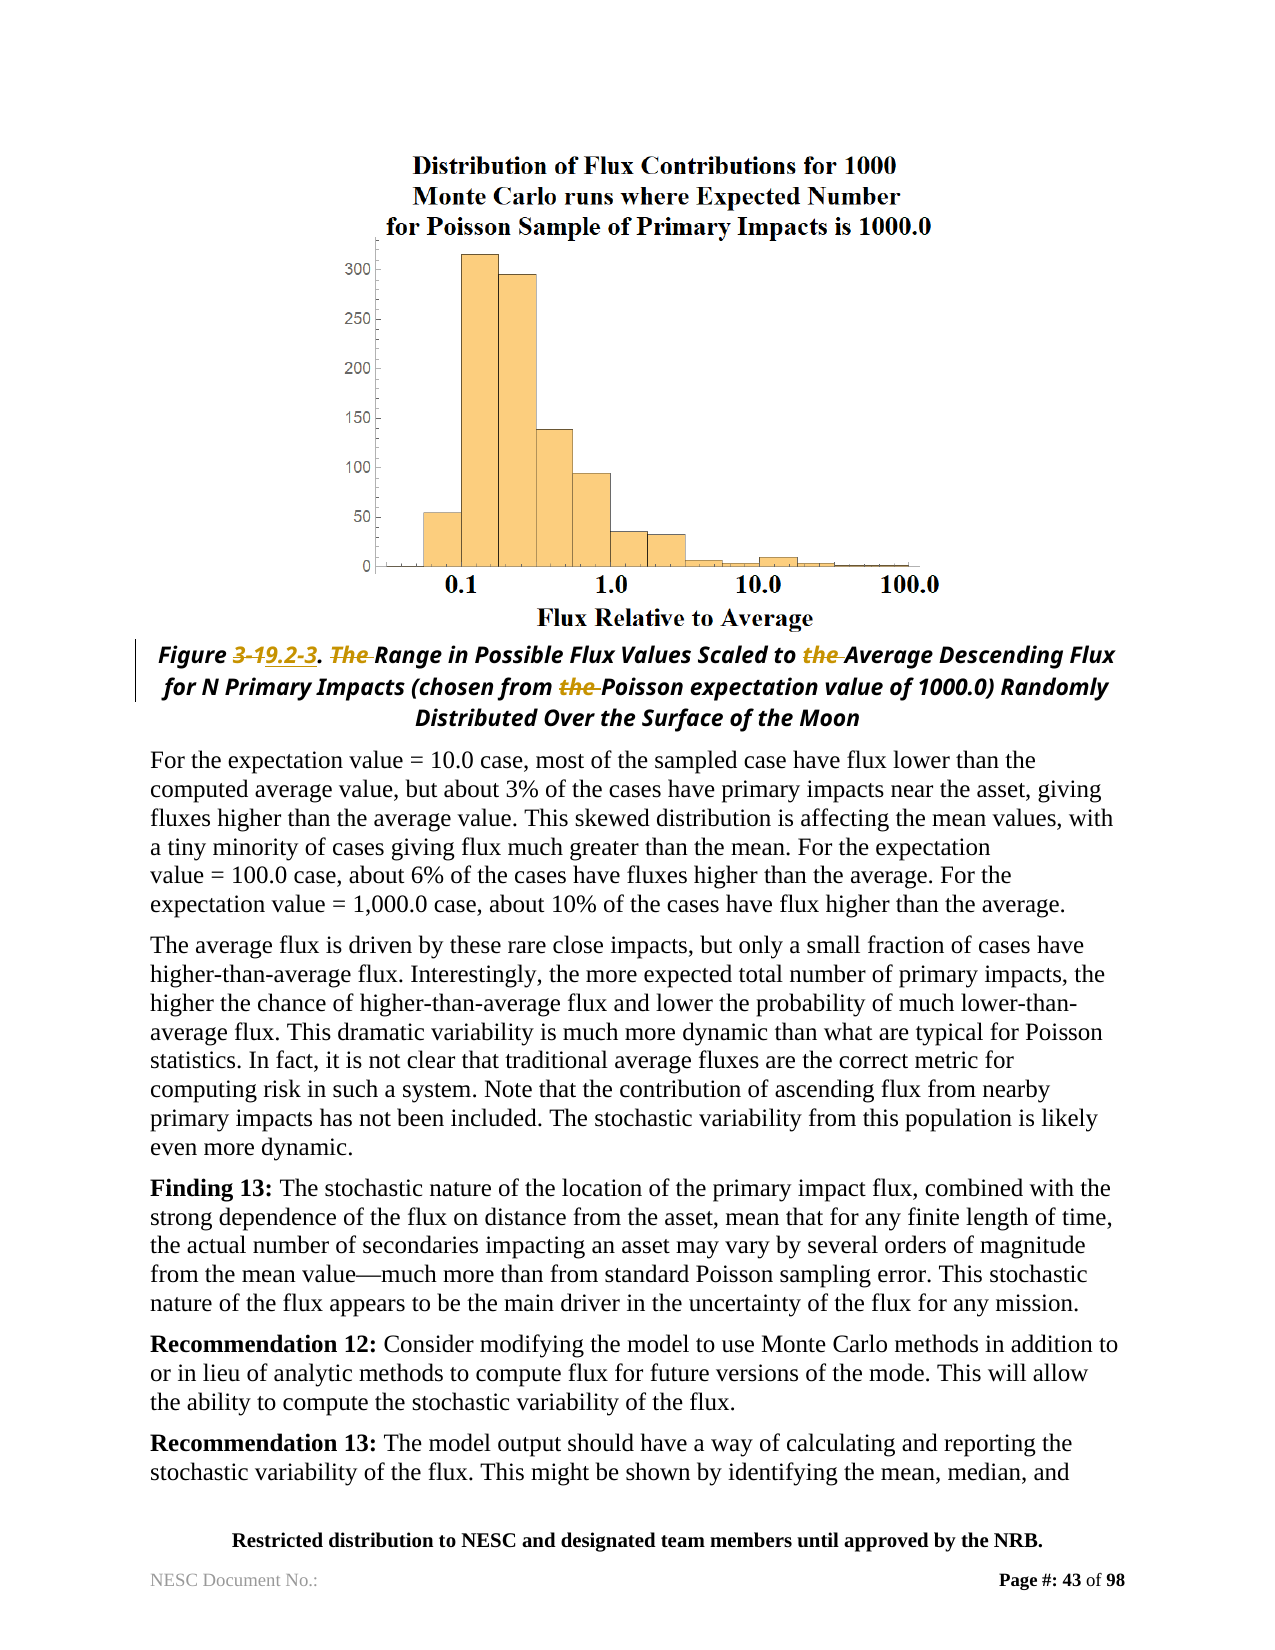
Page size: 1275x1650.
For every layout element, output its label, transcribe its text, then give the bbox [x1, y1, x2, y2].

text Finding 13: The stochastic nature of the location of the primary impact flux, combined with the strong dependence of the flux on distance from the asset, mean that for any finite length of time, the actual number of secondaries impacting an asset may vary by several orders of magnitude from the mean value—much more than from standard Poisson sampling error. This stochastic nature of the flux appears to be the main driver in the uncertainty of the flux for any mission. [150, 1173, 1125, 1317]
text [150, 1428, 1125, 1485]
picture [333, 150, 942, 633]
text Figure . Range in Possible Flux Values Scaled to Average Descending Flux for N Primary Impacts (chosen from Poisson expectation value of 1000.0) Randomly Distributed Over the Surface of the Moon [150, 639, 1125, 733]
text For the expectation value = 10.0 case, most of the sampled case have flux lower than the computed average value, but about 3% of the cases have primary impacts near the asset, giving fluxes higher than the average value. This skewed distribution is affecting the mean values, with a tiny minority of cases giving flux much greater than the mean. For the expectation value = 100.0 case, about 6% of the cases have fluxes higher than the average. For the expectation value = 1,000.0 case, about 10% of the cases have flux higher than the average. [150, 745, 1125, 918]
text Recommendation 12: Consider modifying the model to use Monte Carlo methods in addition to or in lieu of analytic methods to compute flux for future versions of the mode. This will allow the ability to compute the stochastic variability of the flux. [150, 1329, 1125, 1415]
text The average flux is driven by these rare close impacts, but only a small fraction of cases have higher-than-average flux. Interestingly, the more expected total number of primary impacts, the higher the chance of higher-than-average flux and lower the probability of much lower-than-average flux. This dramatic variability is much more dynamic than what are typical for Poisson statistics. In fact, it is not clear that traditional average fluxes are the correct metric for computing risk in such a system. Note that the contribution of ascending flux from nearby primary impacts has not been included. The stochastic variability from this population is likely even more dynamic. [150, 930, 1125, 1160]
